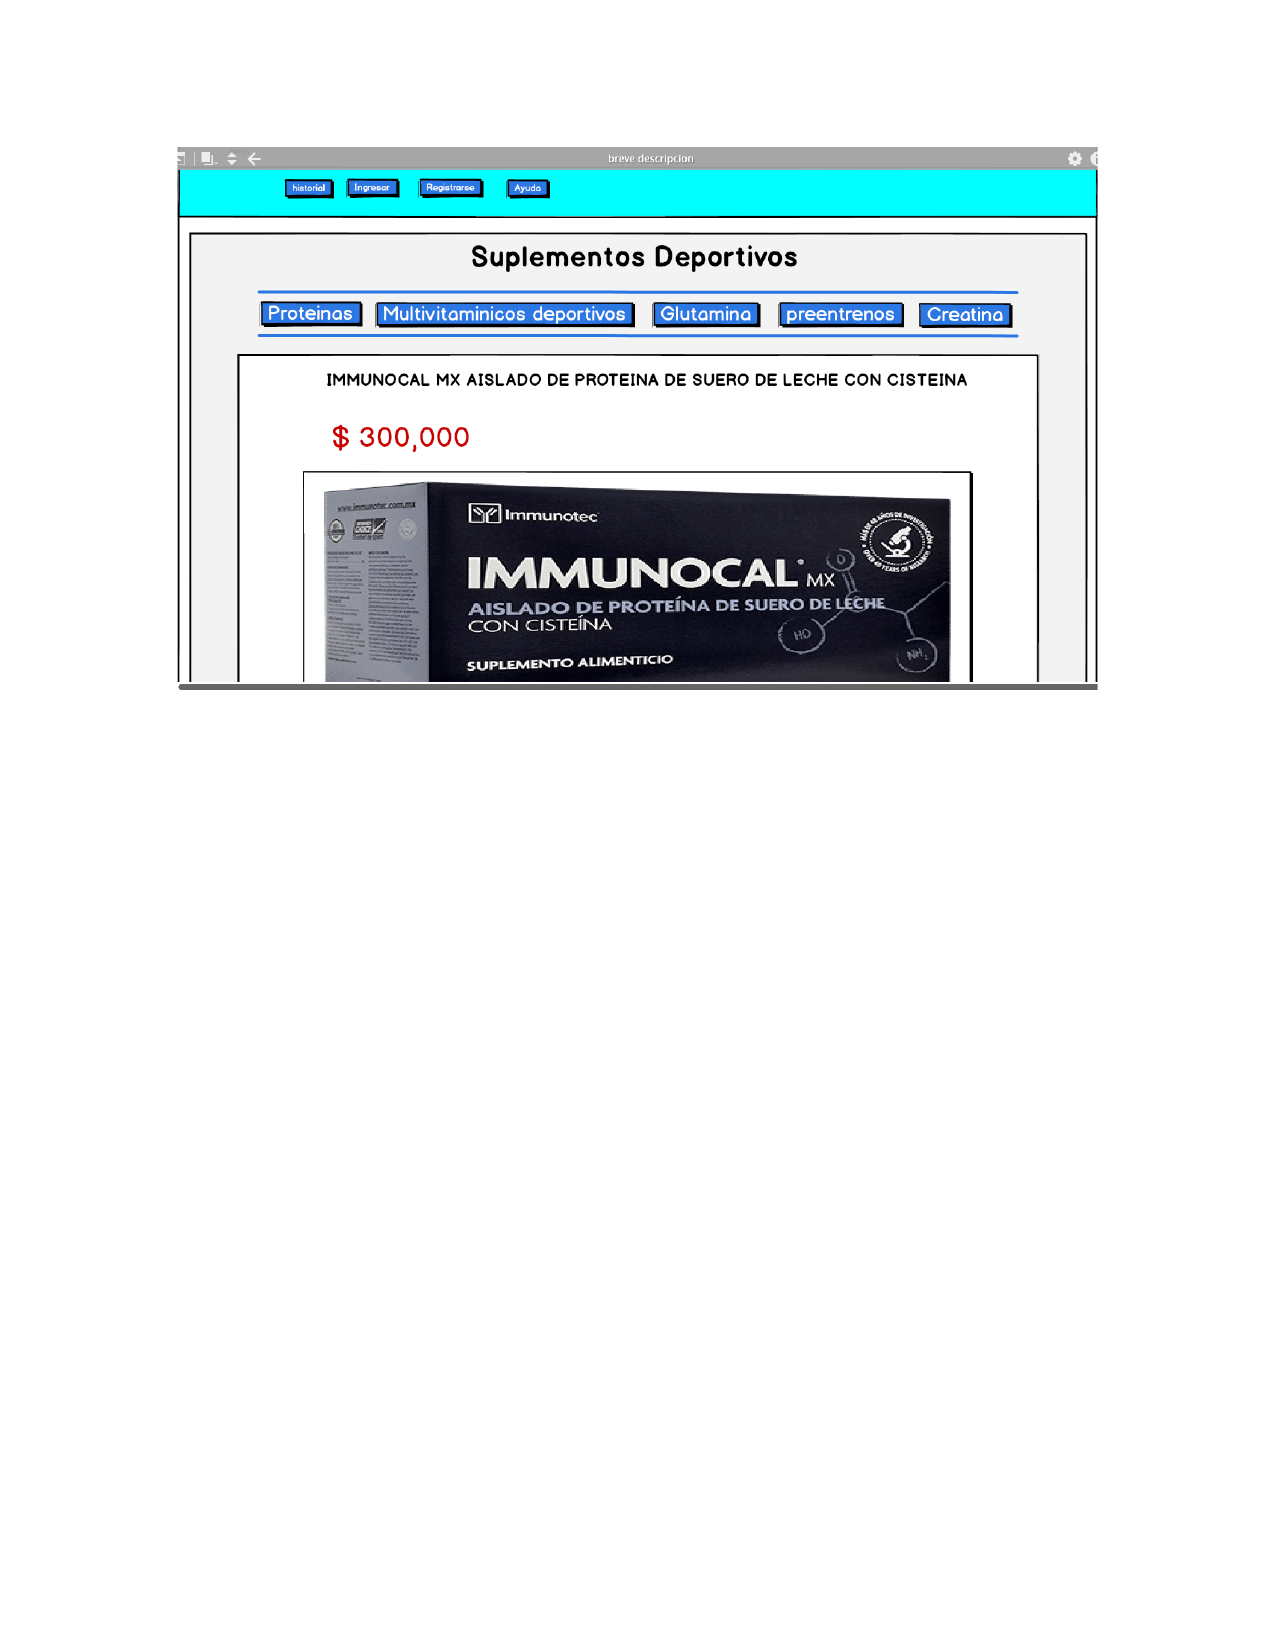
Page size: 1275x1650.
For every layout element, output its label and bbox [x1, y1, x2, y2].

picture [177, 147, 1098, 691]
